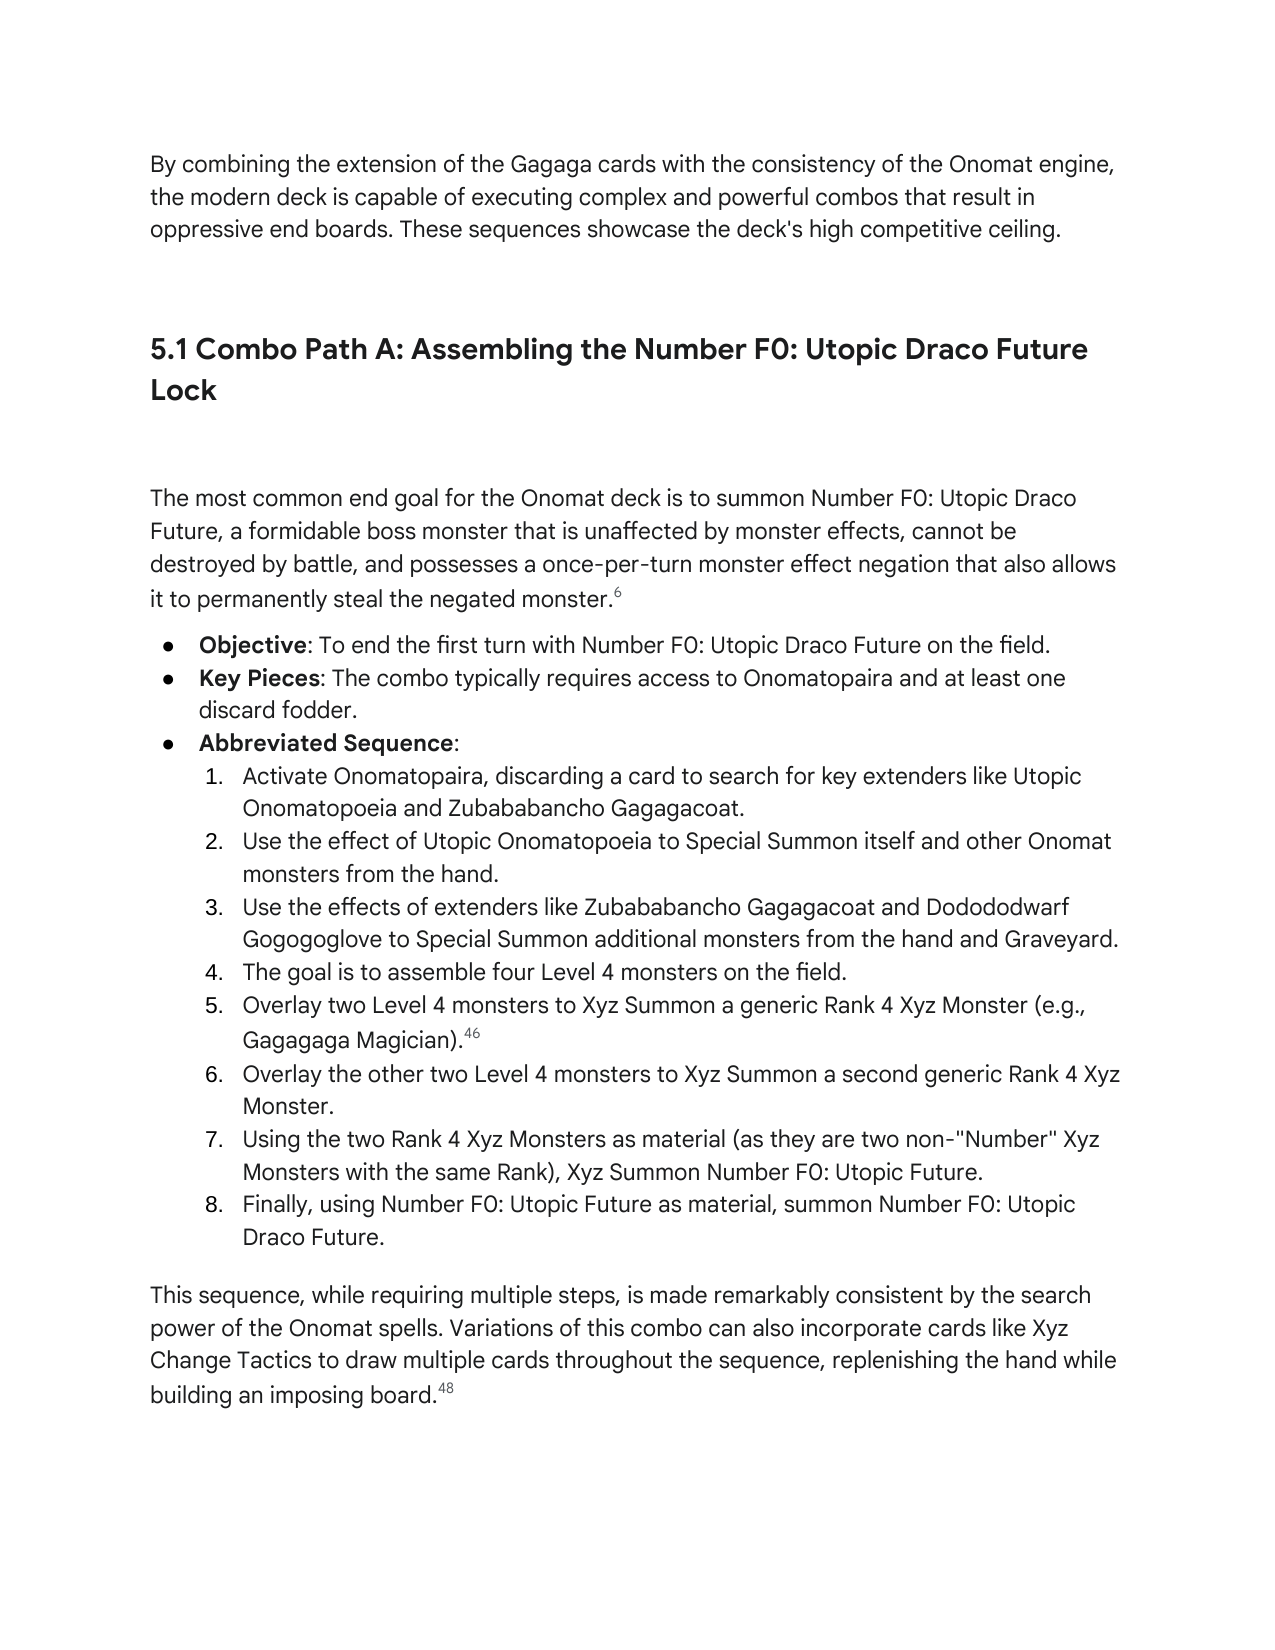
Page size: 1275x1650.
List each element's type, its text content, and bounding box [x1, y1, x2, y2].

list Key Pieces: The combo typically requires access to Onomatopaira and at least one discard fodder. [161, 664, 1125, 725]
list Use the effect of Utopic Onomatopoeia to Special Summon itself and other Onomat monsters from the hand. [205, 827, 1125, 889]
list Objective: To end the first turn with Number F0: Utopic Draco Future on the field. [161, 631, 1125, 660]
list Finally, using Number F0: Utopic Future as material, summon Number F0: Utopic Draco Future. [205, 1191, 1125, 1252]
subtitle 5.1 Combo Path A: Assembling the Number F0: Utopic Draco Future Lock [150, 331, 1125, 409]
text By combining the extension of the Gagaga cards with the consistency of the Onomat engine, the modern deck is capable of executing complex and powerful combos that result in oppressive end boards. These sequences showcase the deck's high competitive ceiling. [150, 150, 1125, 244]
list Use the effects of extenders like Zubababancho Gagagacoat and Dodododwarf Gogogoglove to Special Summon additional monsters from the hand and Graveyard. [205, 893, 1125, 954]
list Using the two Rank 4 Xyz Monsters as material (as they are two non-"Number" Xyz Monsters with the same Rank), Xyz Summon Number F0: Utopic Future. [205, 1125, 1125, 1187]
list The goal is to assemble four Level 4 monsters on the field. [205, 958, 1125, 987]
list Overlay the other two Level 4 monsters to Xyz Summon a second generic Rank 4 Xyz Monster. [205, 1060, 1125, 1121]
list Activate Onomatopaira, discarding a card to search for key extenders like Utopic Onomatopoeia and Zubababancho Gagagacoat. [205, 762, 1125, 823]
text The most common end goal for the Onomat deck is to summon Number F0: Utopic Draco Future, a formidable boss monster that is unaffected by monster effects, cannot be destroyed by battle, and possesses a once-per-turn monster effect negation that also allows it to permanently steal the negated monster.6 [150, 484, 1125, 614]
text This sequence, while requiring multiple steps, is made remarkably consistent by the search power of the Onomat spells. Variations of this combo can also incorporate cards like Xyz Change Tactics to draw multiple cards throughout the sequence, replenishing the hand while building an imposing board.48 [150, 1281, 1125, 1411]
list Abbreviated Sequence: [161, 729, 1125, 758]
list Overlay two Level 4 monsters to Xyz Summon a generic Rank 4 Xyz Monster (e.g., Gagagaga Magician).46 [205, 991, 1125, 1055]
